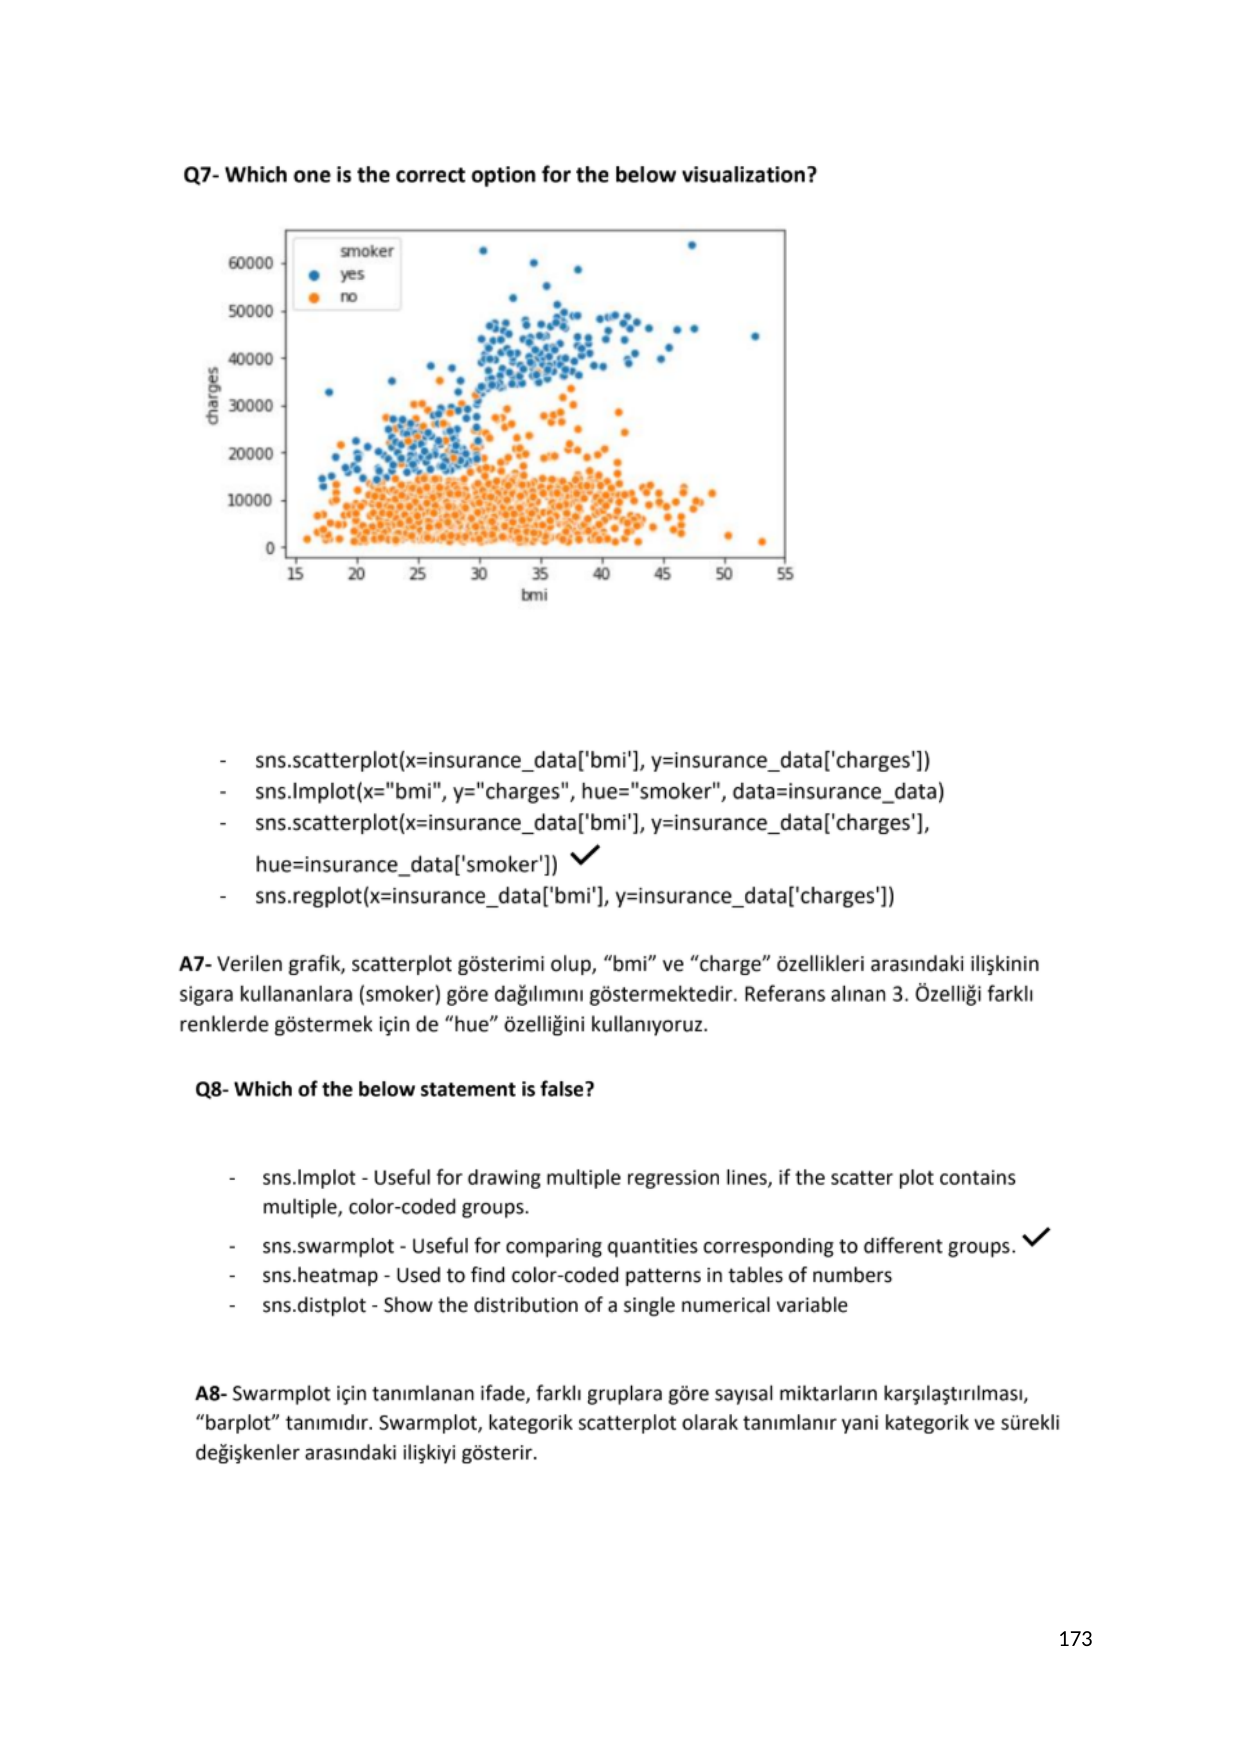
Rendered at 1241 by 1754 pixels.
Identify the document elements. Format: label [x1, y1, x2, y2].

picture [147, 935, 1093, 1061]
picture [147, 1062, 1093, 1505]
picture [147, 147, 1093, 934]
